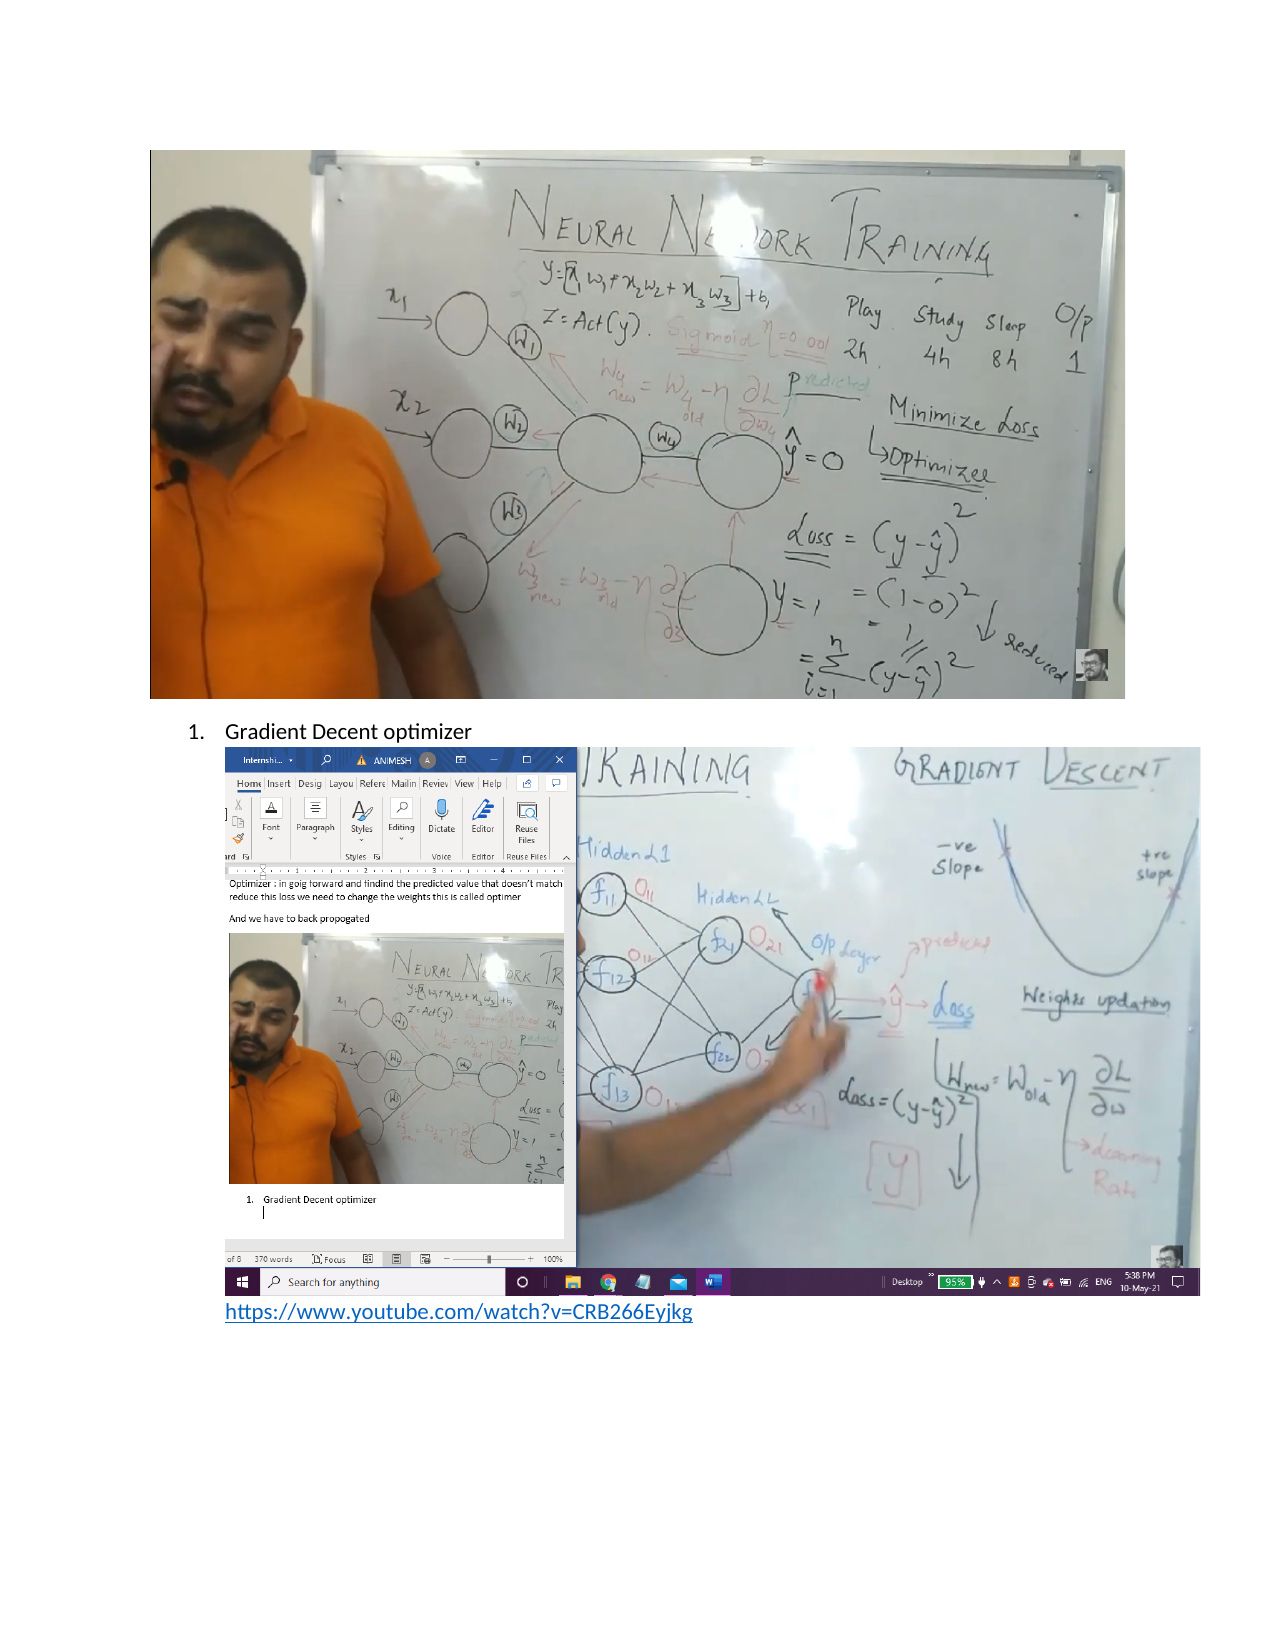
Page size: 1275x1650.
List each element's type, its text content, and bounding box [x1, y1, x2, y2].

picture [225, 747, 1200, 1296]
list https://www.youtube.com/watch?v=CRB266Eyjkg [225, 1297, 1125, 1326]
picture [150, 150, 1125, 699]
list Gradient Decent optimizer [187, 717, 1125, 745]
